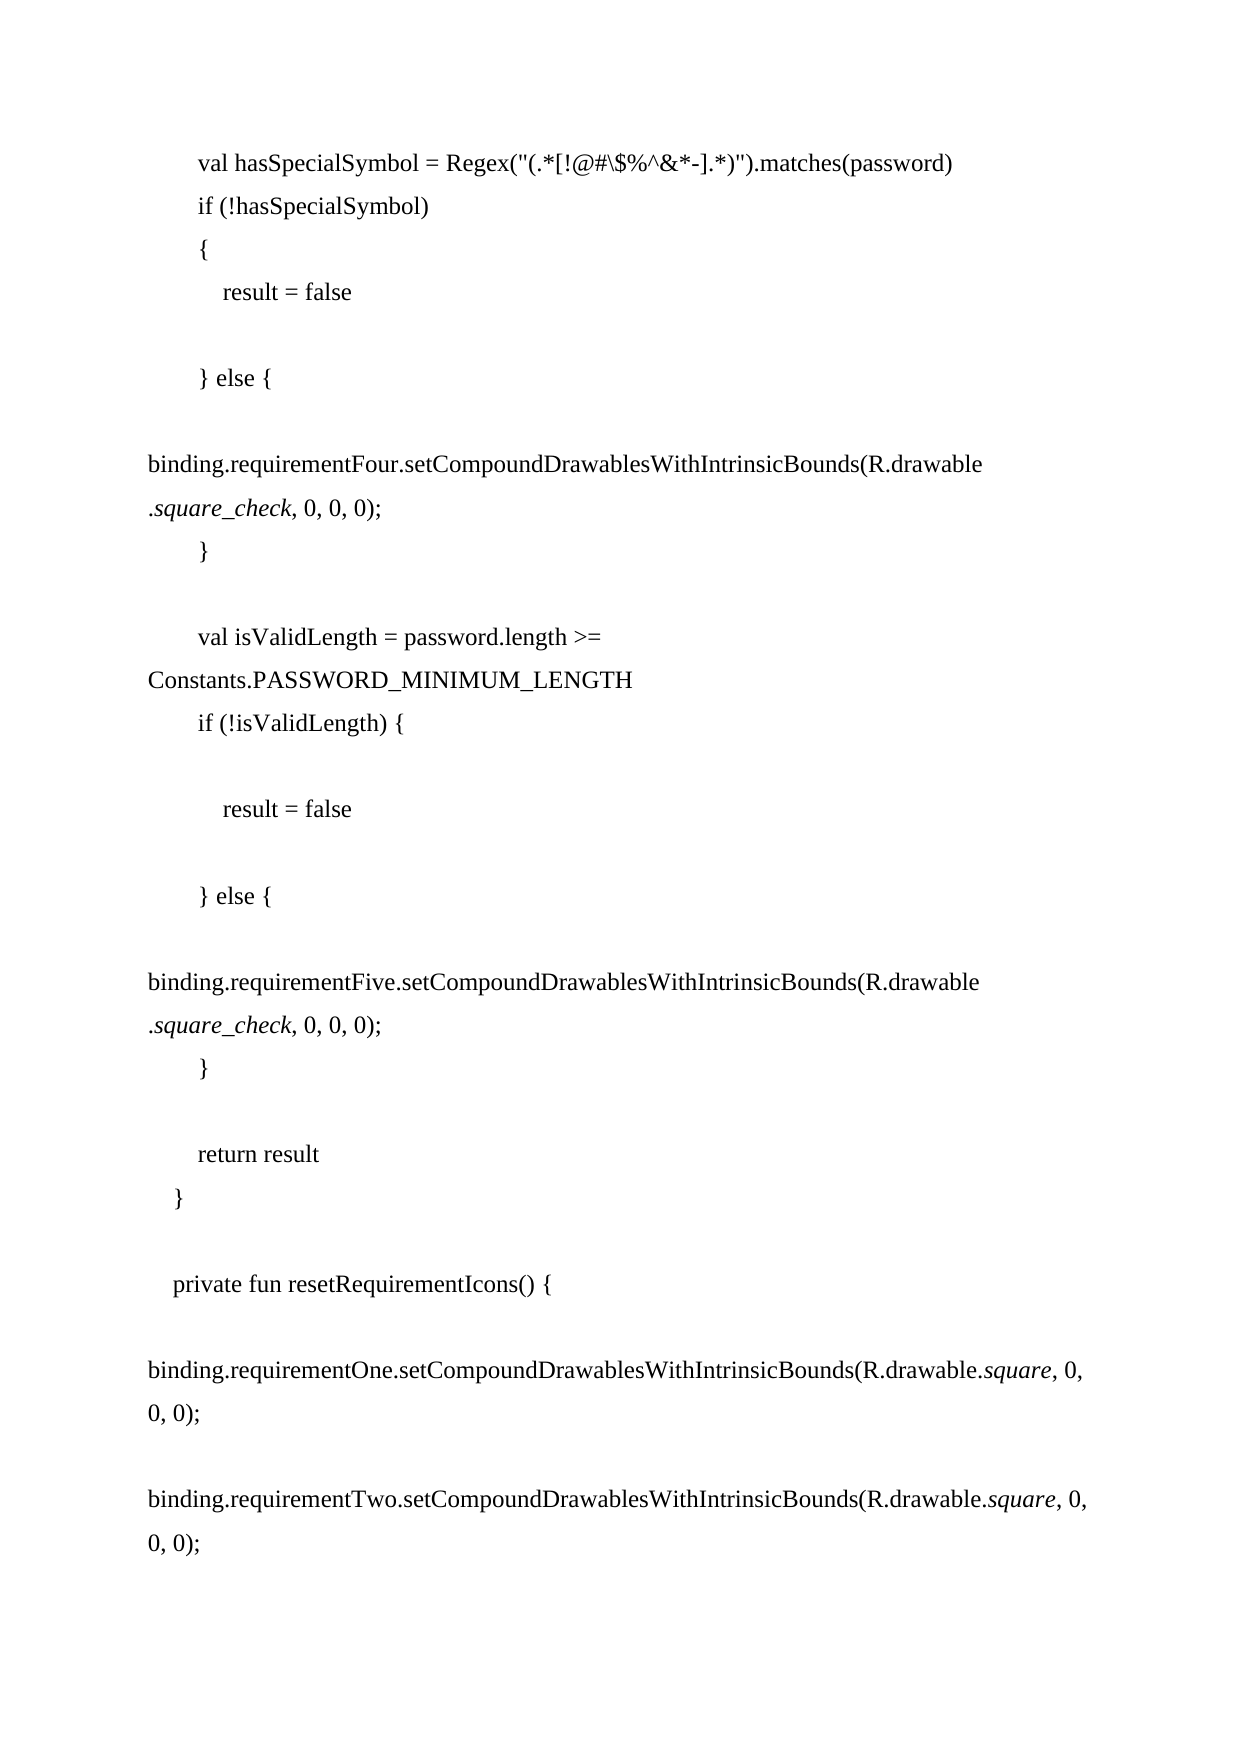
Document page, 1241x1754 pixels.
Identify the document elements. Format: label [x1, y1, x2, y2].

text [148, 148, 1093, 1599]
